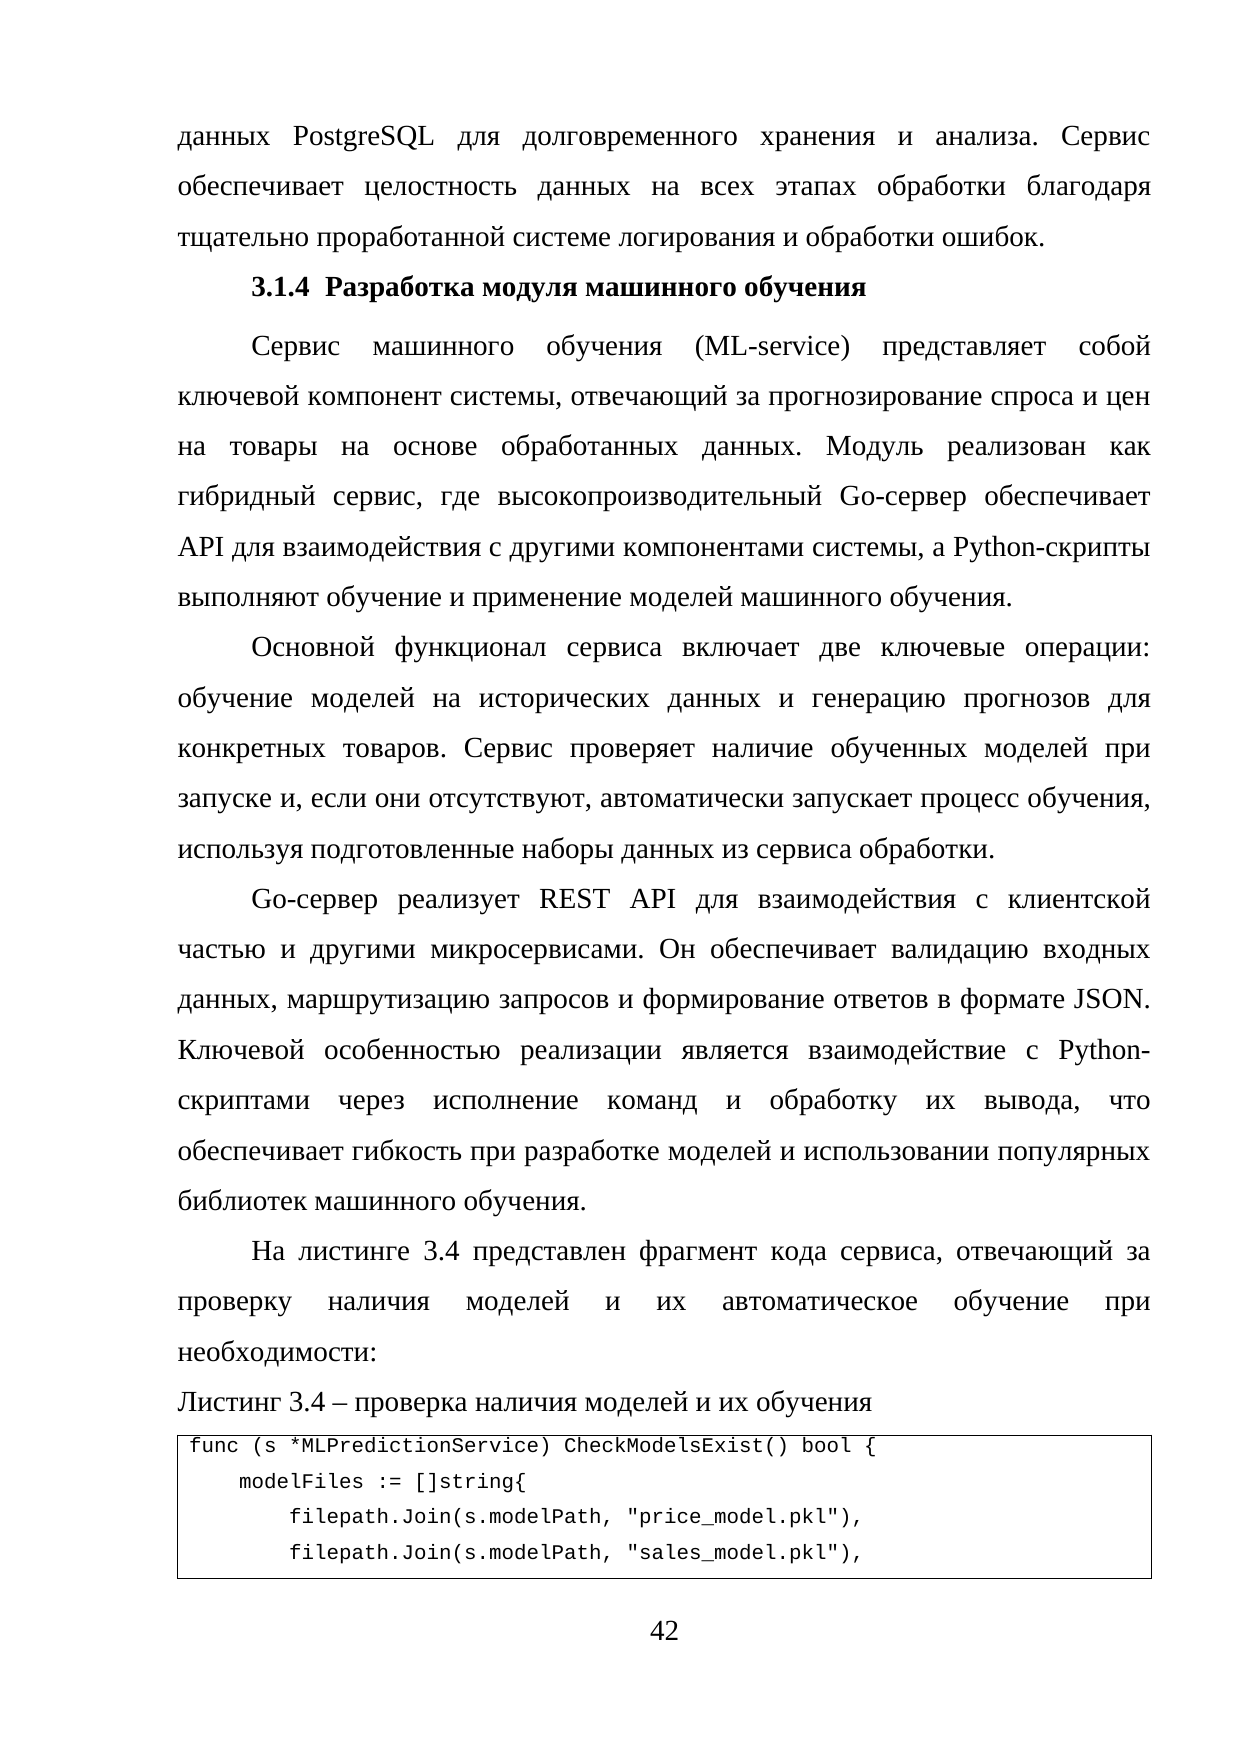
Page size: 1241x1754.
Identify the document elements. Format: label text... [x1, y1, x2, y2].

text Основной функционал сервиса включает две ключевые операции: обучение моделей на исторических данных и генерацию прогнозов для конкретных товаров. Сервис проверяет наличие обученных моделей при запуске и, если они отсутствуют, автоматически запускает процесс обучения, используя подготовленные наборы данных из сервиса обработки. [177, 629, 1152, 864]
text Листинг 3.4 – проверка наличия моделей и их обучения [177, 1384, 1152, 1418]
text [177, 118, 1152, 252]
text Сервис машинного обучения (ML-service) представляет собой ключевой компонент системы, отвечающий за прогнозирование спроса и цен на товары на основе обработанных данных. Модуль реализован как гибридный сервис, где высокопроизводительный Go-сервер обеспечивает API для взаимодействия с другими компонентами системы, а Python-скрипты выполняют обучение и применение моделей машинного обучения. [177, 328, 1152, 613]
text Go-сервер реализует REST API для взаимодействия с клиентской частью и другими микросервисами. Он обеспечивает валидацию входных данных, маршрутизацию запросов и формирование ответов в формате JSON. Ключевой особенностью реализации является взаимодействие с Python-скриптами через исполнение команд и обработку их вывода, что обеспечивает гибкость при разработке моделей и использовании популярных библиотек машинного обучения. [177, 881, 1152, 1216]
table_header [178, 1436, 1151, 1577]
text На листинге 3.4 представлен фрагмент кода сервиса, отвечающий за проверку наличия моделей и их автоматическое обучение при необходимости: [177, 1233, 1152, 1367]
text Разработка модуля машинного обучения [177, 269, 1152, 303]
